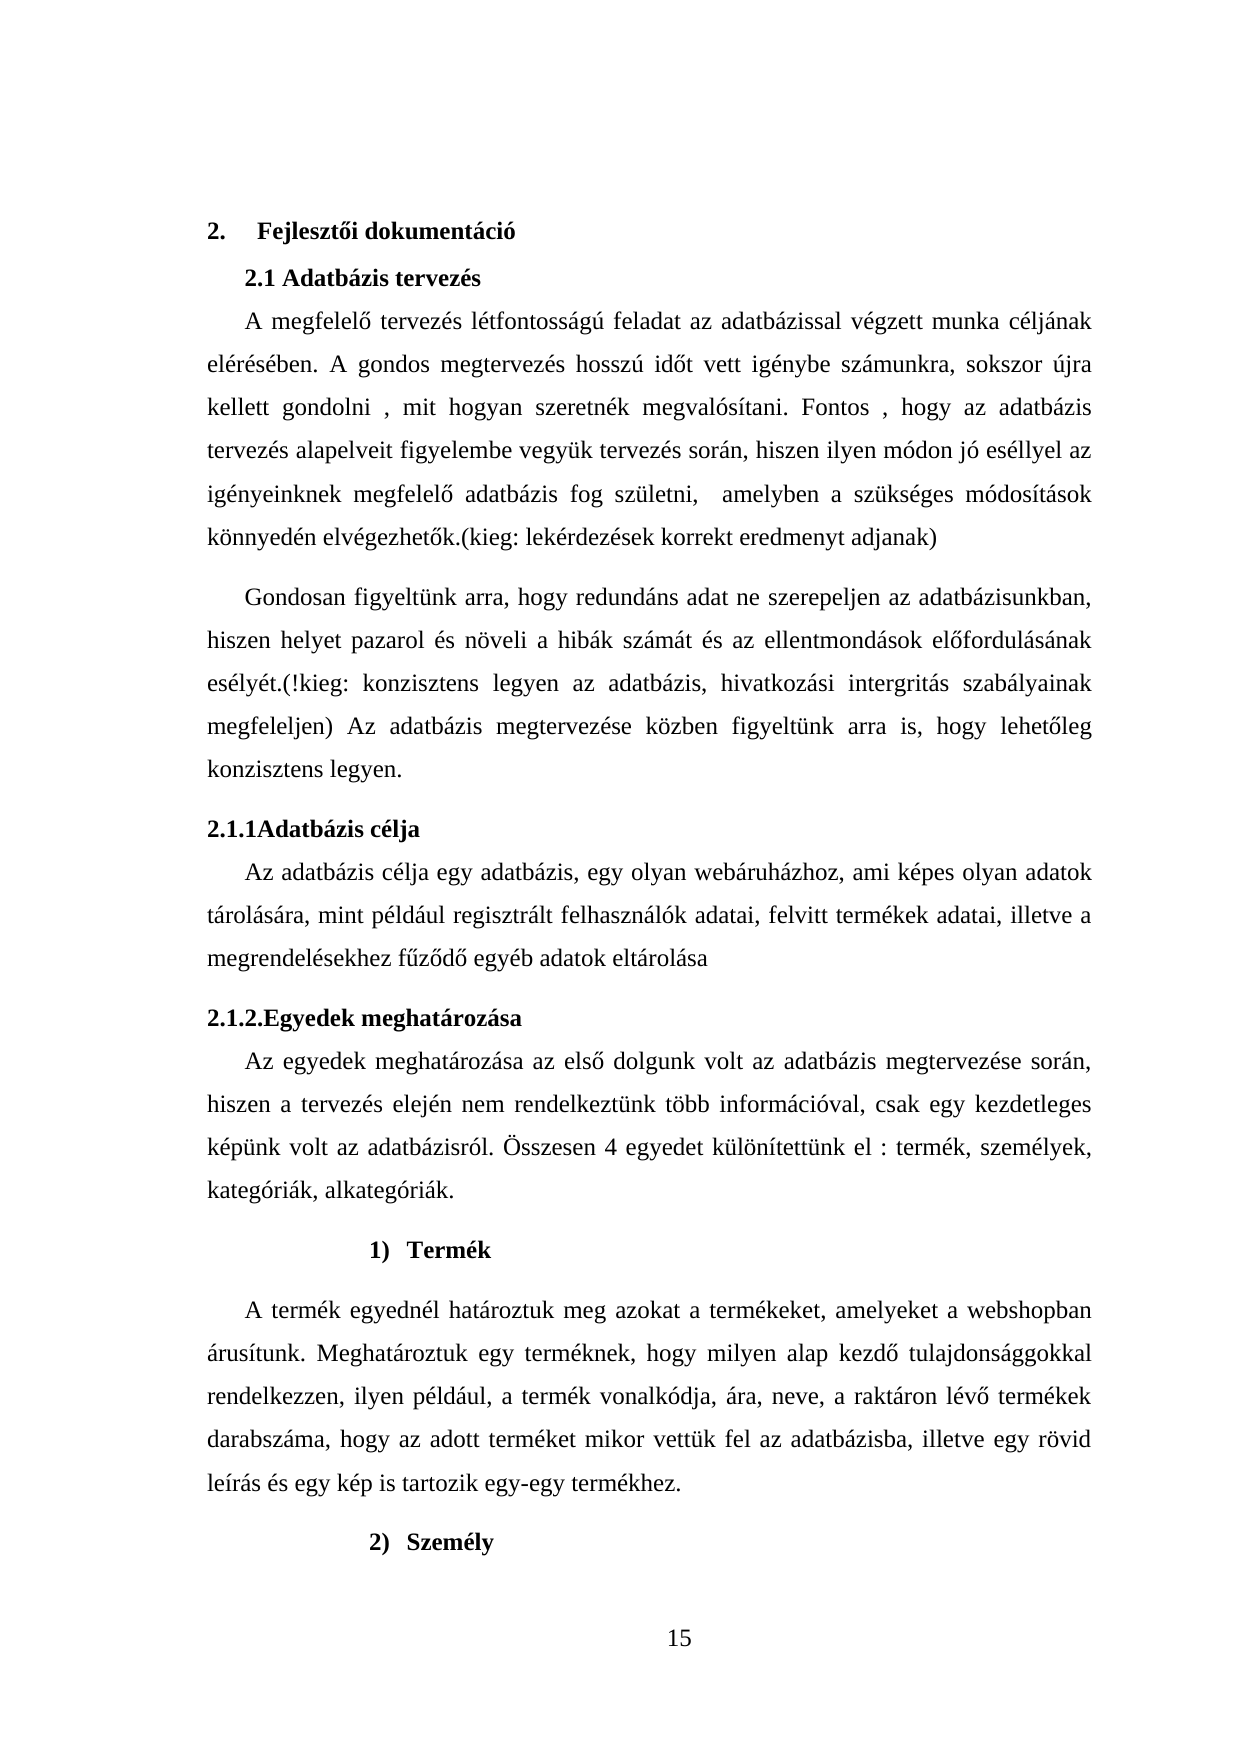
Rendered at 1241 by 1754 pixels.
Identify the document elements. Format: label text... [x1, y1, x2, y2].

text A megfelelő tervezés létfontosságú feladat az adatbázissal végzett munka céljának elérésében. A gondos megtervezés hosszú időt vett igénybe számunkra, sokszor újra kellett gondolni , mit hogyan szeretnék megvalósítani. Fontos , hogy az adatbázis tervezés alapelveit figyelembe vegyük tervezés során, hiszen ilyen módon jó eséllyel az igényeinknek megfelelő adatbázis fog születni, amelyben a szükséges módosítások könnyedén elvégezhetők.(kieg: lekérdezések korrekt eredmenyt adjanak) [207, 306, 1092, 551]
subtitle Fejlesztői dokumentáció [207, 216, 1092, 244]
text Az adatbázis célja egy adatbázis, egy olyan webáruházhoz, ami képes olyan adatok tárolására, mint például regisztrált felhasználók adatai, felvitt termékek adatai, illetve a megrendelésekhez fűződő egyéb adatok eltárolása [207, 857, 1092, 972]
subtitle Adatbázis tervezés [244, 263, 1092, 292]
text Gondosan figyeltünk arra, hogy redundáns adat ne szerepeljen az adatbázisunkban, hiszen helyet pazarol és növeli a hibák számát és az ellentmondások előfordulásának esélyét.(!kieg: konzisztens legyen az adatbázis, hivatkozási intergritás szabályainak megfeleljen) Az adatbázis megtervezése közben figyeltünk arra is, hogy lehetőleg konzisztens legyen. [207, 582, 1092, 783]
subtitle 2.1.1Adatbázis célja [207, 814, 1092, 843]
list Személy [369, 1527, 1092, 1556]
text Az egyedek meghatározása az első dolgunk volt az adatbázis megtervezése során, hiszen a tervezés elején nem rendelkeztünk több információval, csak egy kezdetleges képünk volt az adatbázisról. Összesen 4 egyedet különítettünk el : termék, személyek, kategóriák, alkategóriák. [207, 1046, 1092, 1204]
text A termék egyednél határoztuk meg azokat a termékeket, amelyeket a webshopban árusítunk. Meghatároztuk egy terméknek, hogy milyen alap kezdő tulajdonsággokkal rendelkezzen, ilyen például, a termék vonalkódja, ára, neve, a raktáron lévő termékek darabszáma, hogy az adott terméket mikor vettük fel az adatbázisba, illetve egy rövid leírás és egy kép is tartozik egy-egy termékhez. [207, 1295, 1092, 1496]
subtitle 2.1.2.Egyedek meghatározása [207, 1003, 1092, 1032]
list Termék [369, 1235, 1092, 1264]
